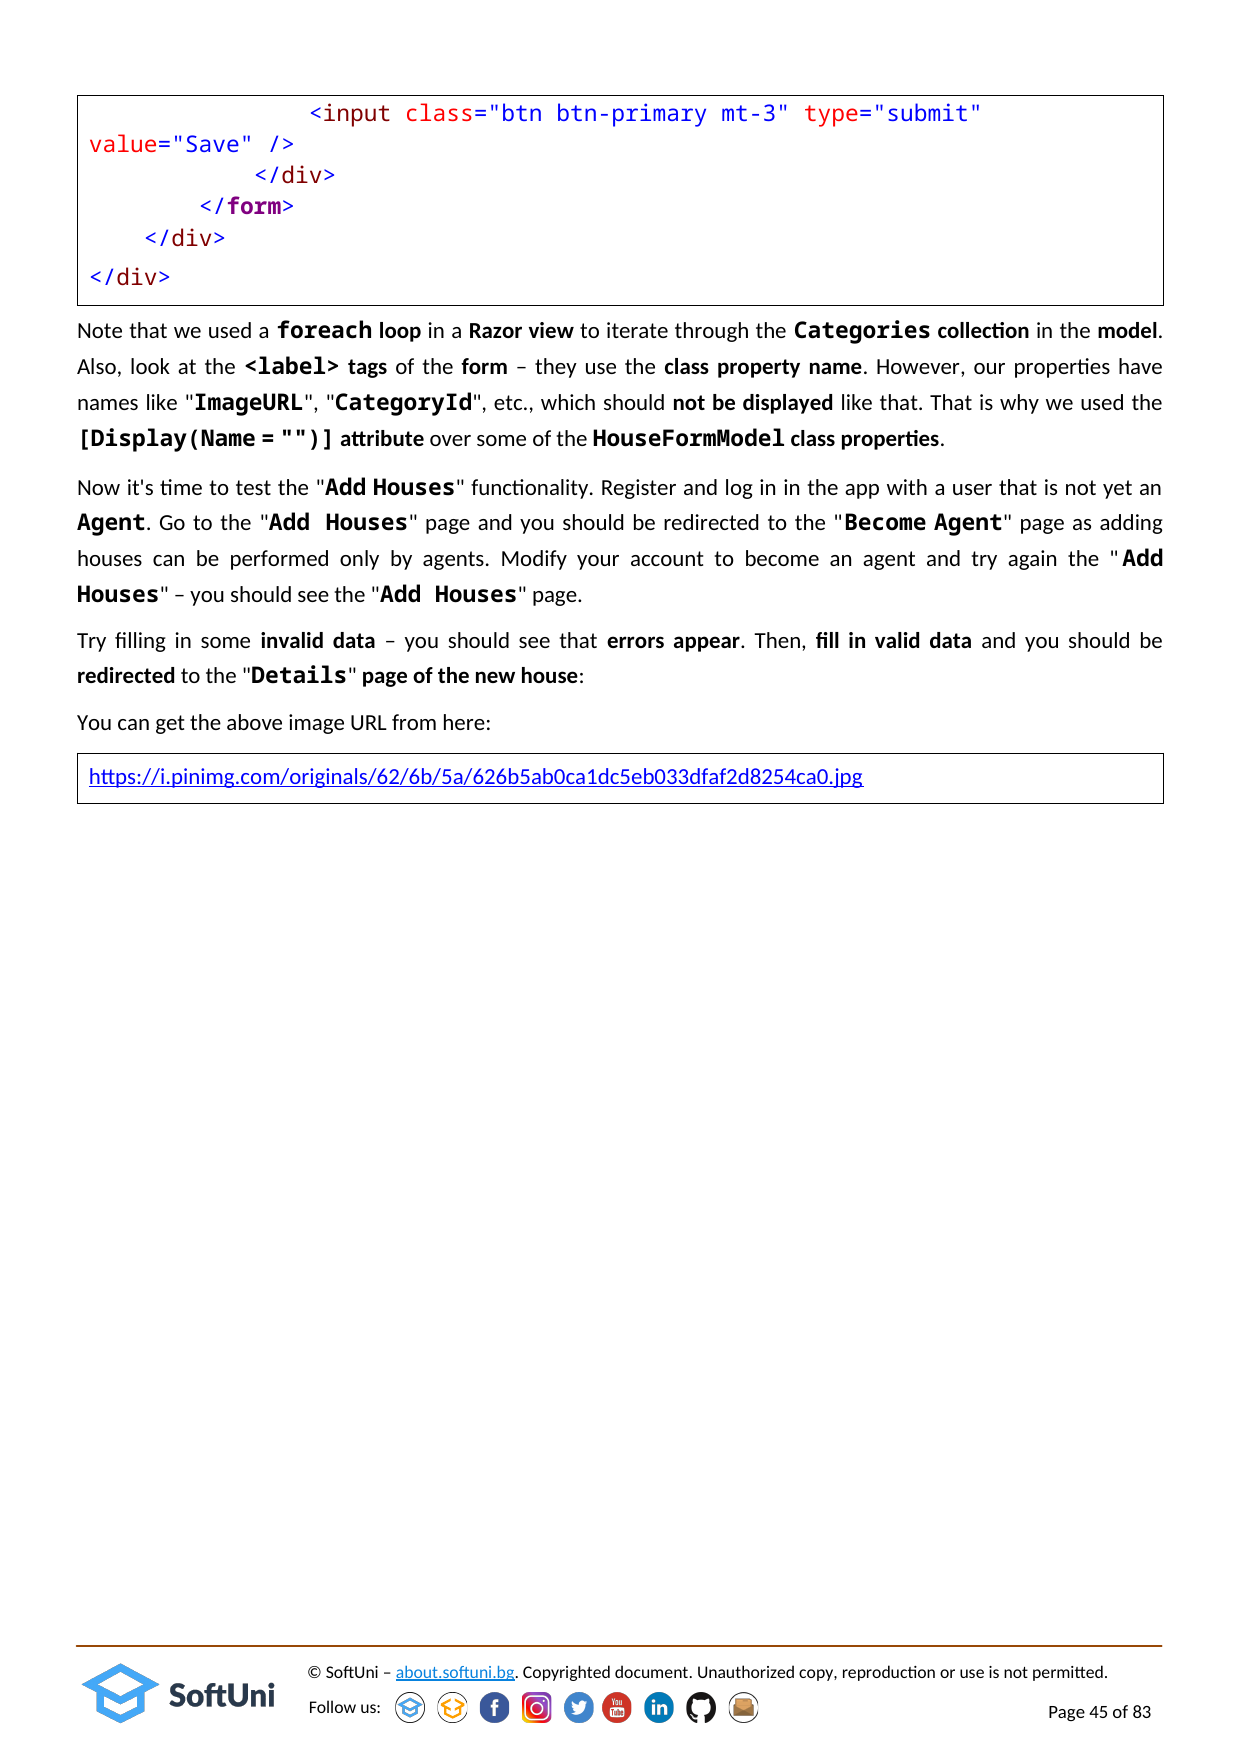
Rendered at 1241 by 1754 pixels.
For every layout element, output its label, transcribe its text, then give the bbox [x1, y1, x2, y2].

text Note that we used a foreach loop in a Razor view to iterate through the Categories collection in the model. Also, look at the <label> tags of the form – they use the class property name. However, our properties have names like "ImageURL", "CategoryId", etc., which should not be displayed like that. That is why we used the [Display(Name = "")] attribute over some of the HouseFormModel class properties. [77, 314, 1163, 453]
picture [564, 1692, 594, 1723]
picture [602, 1692, 632, 1723]
picture [665, 1714, 674, 1723]
picture [658, 1705, 667, 1714]
picture [686, 1692, 716, 1723]
text Try filling in some invalid data – you should see that errors appear. Then, fill in valid data and you should be redirected to the "Details" page of the new house: [77, 627, 1163, 691]
picture [75, 1658, 281, 1729]
picture [479, 1692, 510, 1723]
picture [665, 1692, 674, 1701]
picture [437, 1692, 468, 1723]
table_header https://i.pinimg.com/originals/62/6b/5a/626b5ab0ca1dc5eb033dfaf2d8254ca0.jpg [78, 754, 1163, 802]
picture [728, 1692, 759, 1723]
picture [522, 1692, 552, 1723]
text You can get the above image URL from here: [77, 708, 1163, 736]
picture [644, 1714, 653, 1723]
picture [395, 1692, 425, 1723]
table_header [78, 96, 1163, 305]
text Now it's time to test the "Add Houses" functionality. Register and log in in the app with a user that is not yet an Agent. Go to the "Add Houses" page and you should be redirected to the "Become Agent" page as adding houses can be performed only by agents. Modify your account to become an agent and try again the "Add Houses" – you should see the "Add Houses" page. [77, 470, 1163, 609]
picture [644, 1692, 653, 1701]
